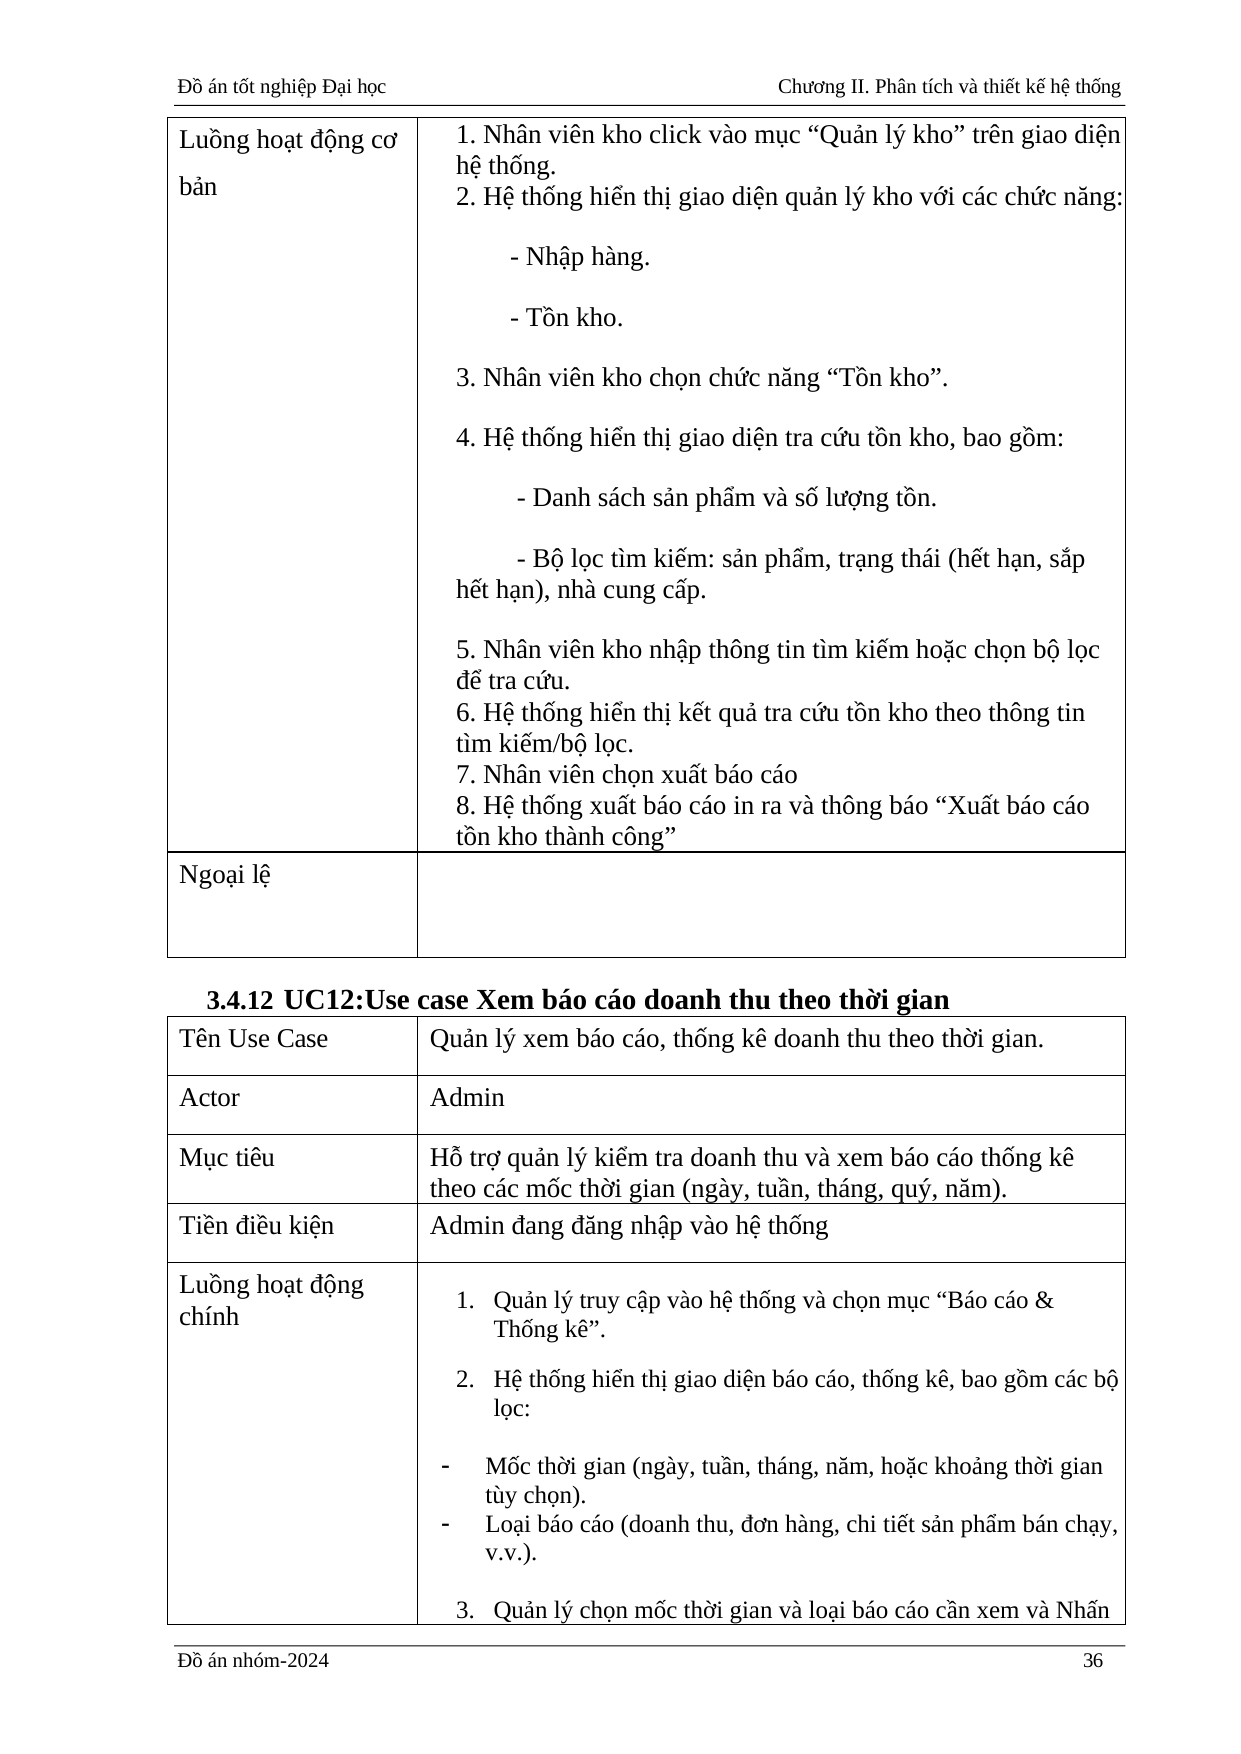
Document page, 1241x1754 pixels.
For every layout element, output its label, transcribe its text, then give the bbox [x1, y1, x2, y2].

table_cell Ngoại lệ [168, 853, 417, 957]
table_header Quản lý xem báo cáo, thống kê doanh thu theo thời gian. [418, 1017, 1125, 1075]
table_cell Luồng hoạt động cơ bản [168, 118, 417, 851]
subtitle UC12:Use case Xem báo cáo doanh thu theo thời gian [206, 982, 1136, 1016]
table_cell Admin đang đăng nhập vào hệ thống [418, 1204, 1125, 1262]
table_cell 1. Nhân viên kho click vào mục “Quản lý kho” trên giao diện hệ thống. 2. Hệ thống hiển thị giao diện quản lý kho với các chức năng: - Nhập hàng. - Tồn kho. 3. Nhân viên kho chọn chức năng “Tồn kho”. 4. Hệ thống hiển thị giao diện tra cứu tồn kho, bao gồm: - Danh sách sản phẩm và số lượng tồn. - Bộ lọc tìm kiếm: sản phẩm, trạng thái (hết hạn, sắp hết hạn), nhà cung cấp. 5. Nhân viên kho nhập thông tin tìm kiếm hoặc chọn bộ lọc để tra cứu. 6. Hệ thống hiển thị kết quả tra cứu tồn kho theo thông tin tìm kiếm/bộ lọc. 7. Nhân viên chọn xuất báo cáo 8. Hệ thống xuất báo cáo in ra và thông báo “Xuất báo cáo tồn kho thành công” [418, 118, 1125, 851]
table_cell Tiền điều kiện [168, 1204, 417, 1262]
table_header Tên Use Case [168, 1017, 417, 1075]
table_cell [418, 853, 1125, 957]
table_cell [418, 1263, 1125, 1624]
table_cell Admin [418, 1076, 1125, 1134]
table_cell Mục tiêu [168, 1135, 417, 1203]
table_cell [168, 1263, 417, 1624]
table_cell Hỗ trợ quản lý kiểm tra doanh thu và xem báo cáo thống kê theo các mốc thời gian (ngày, tuần, tháng, quý, năm). [418, 1135, 1125, 1203]
table_cell Actor [168, 1076, 417, 1134]
